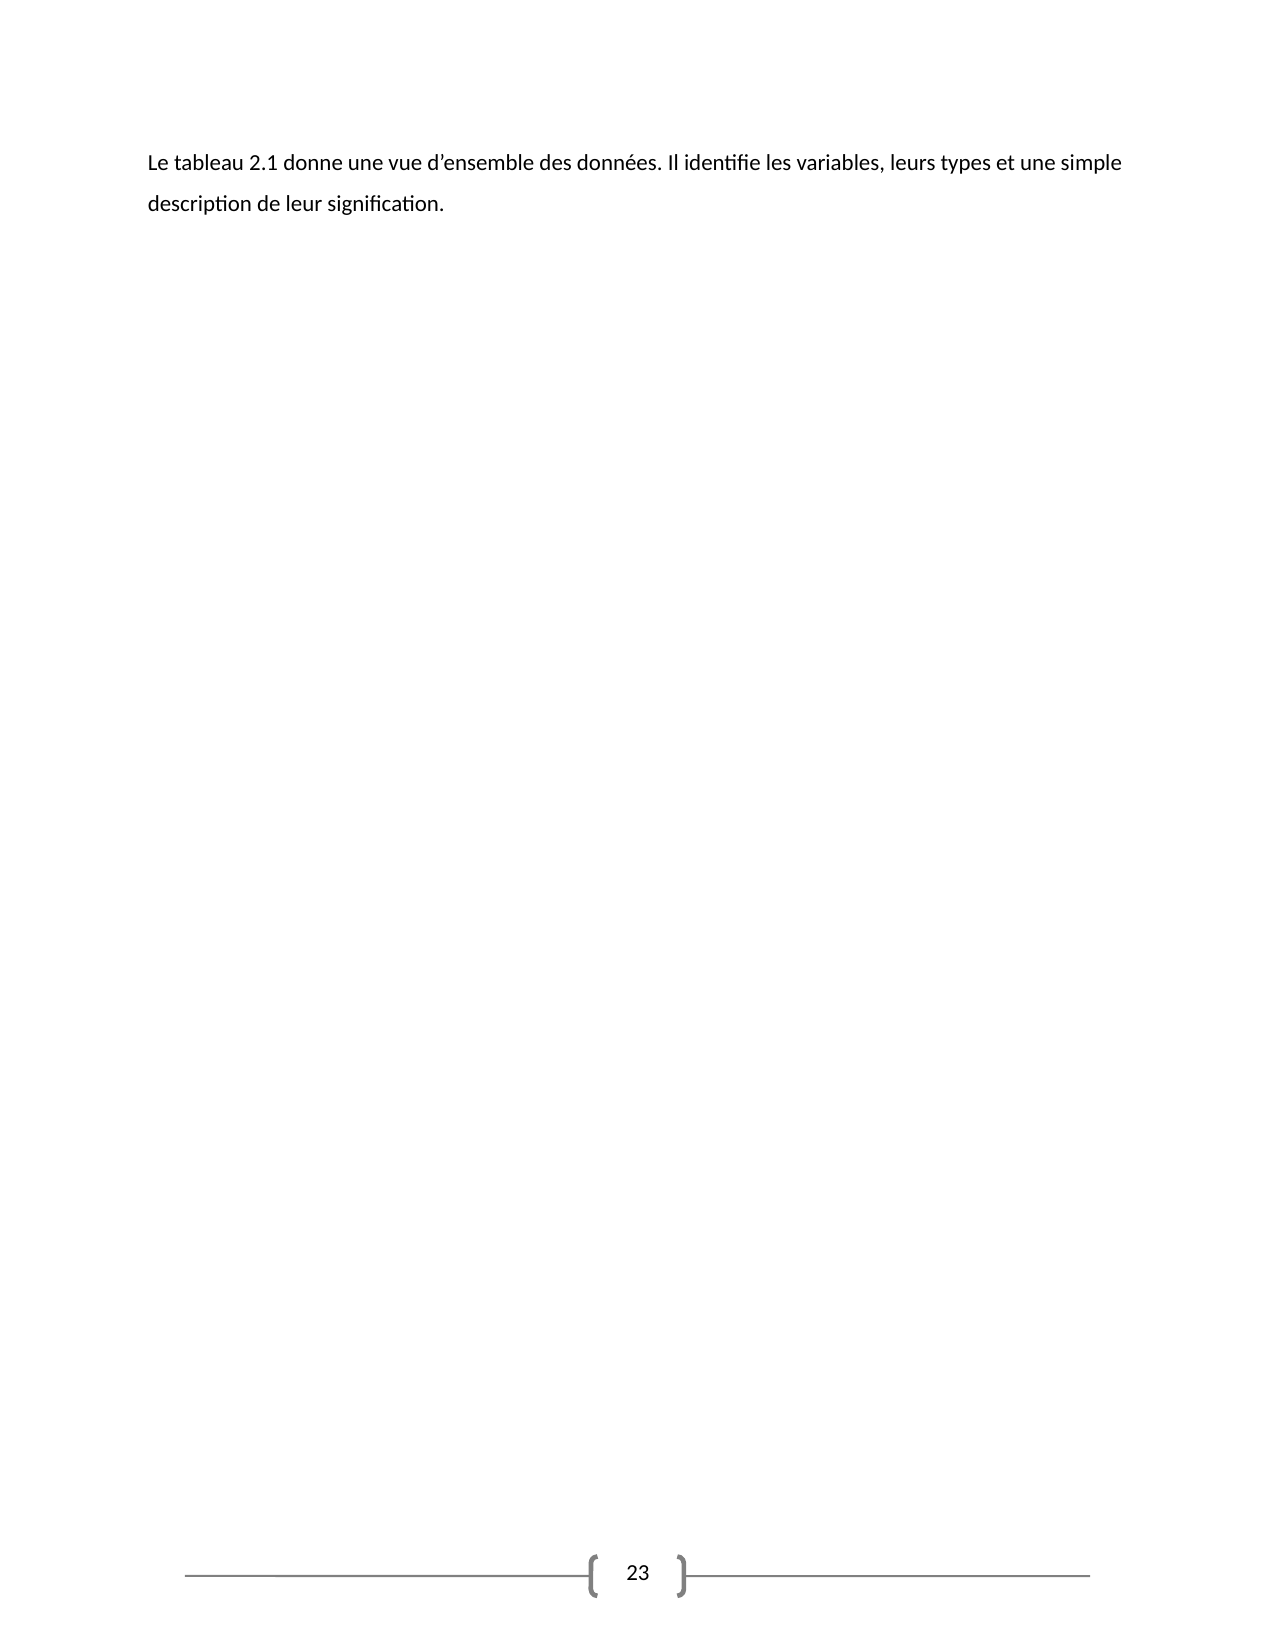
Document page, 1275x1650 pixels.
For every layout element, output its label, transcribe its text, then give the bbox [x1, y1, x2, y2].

text Le tableau 2.1 donne une vue d’ensemble des données. Il identifie les variables, leurs types et une simple description de leur signification. [148, 148, 1127, 218]
